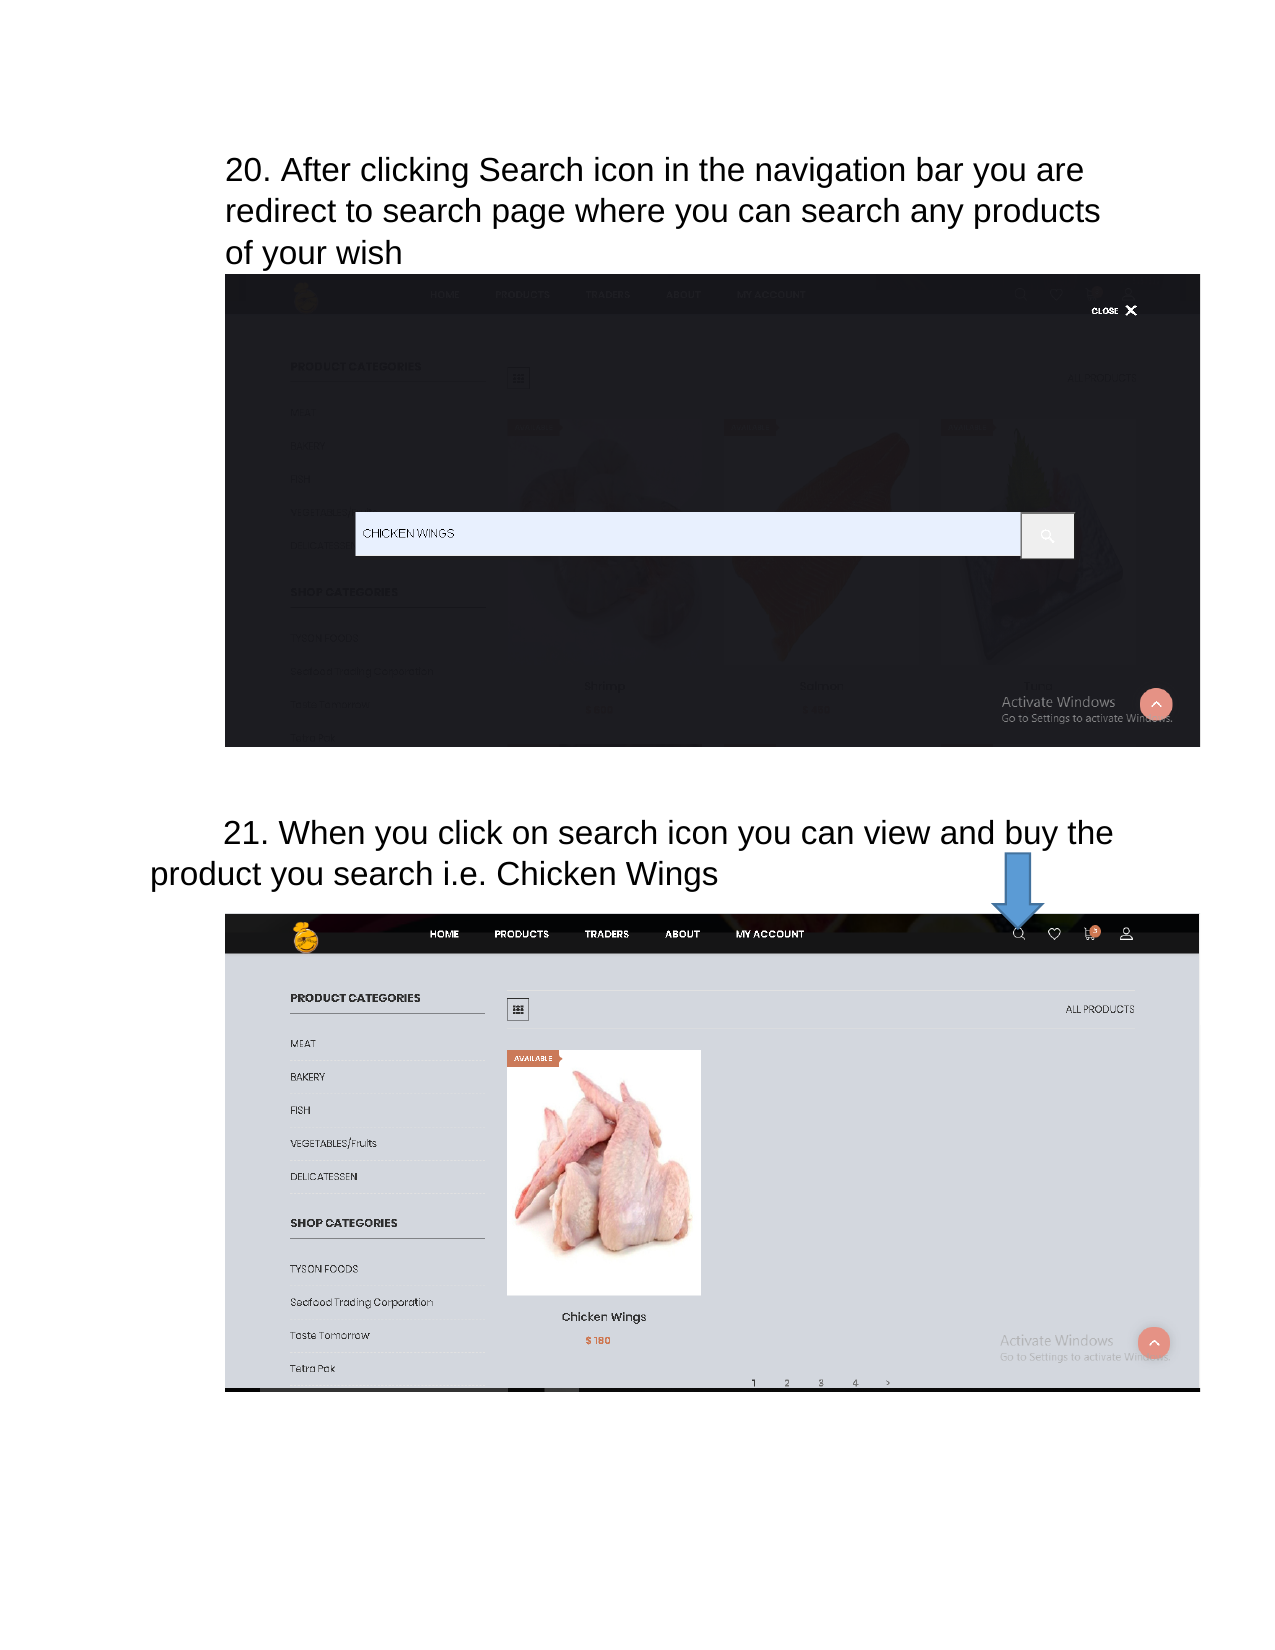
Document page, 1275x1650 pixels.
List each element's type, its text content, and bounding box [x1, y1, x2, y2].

picture [225, 912, 1200, 1392]
list 20. After clicking Search icon in the navigation bar you are redirect to search page where you can search any products of your wish [225, 150, 1125, 271]
text 21. When you click on search icon you can view and buy the product you search i.e. Chicken Wings [150, 813, 1125, 893]
picture [225, 274, 1200, 747]
